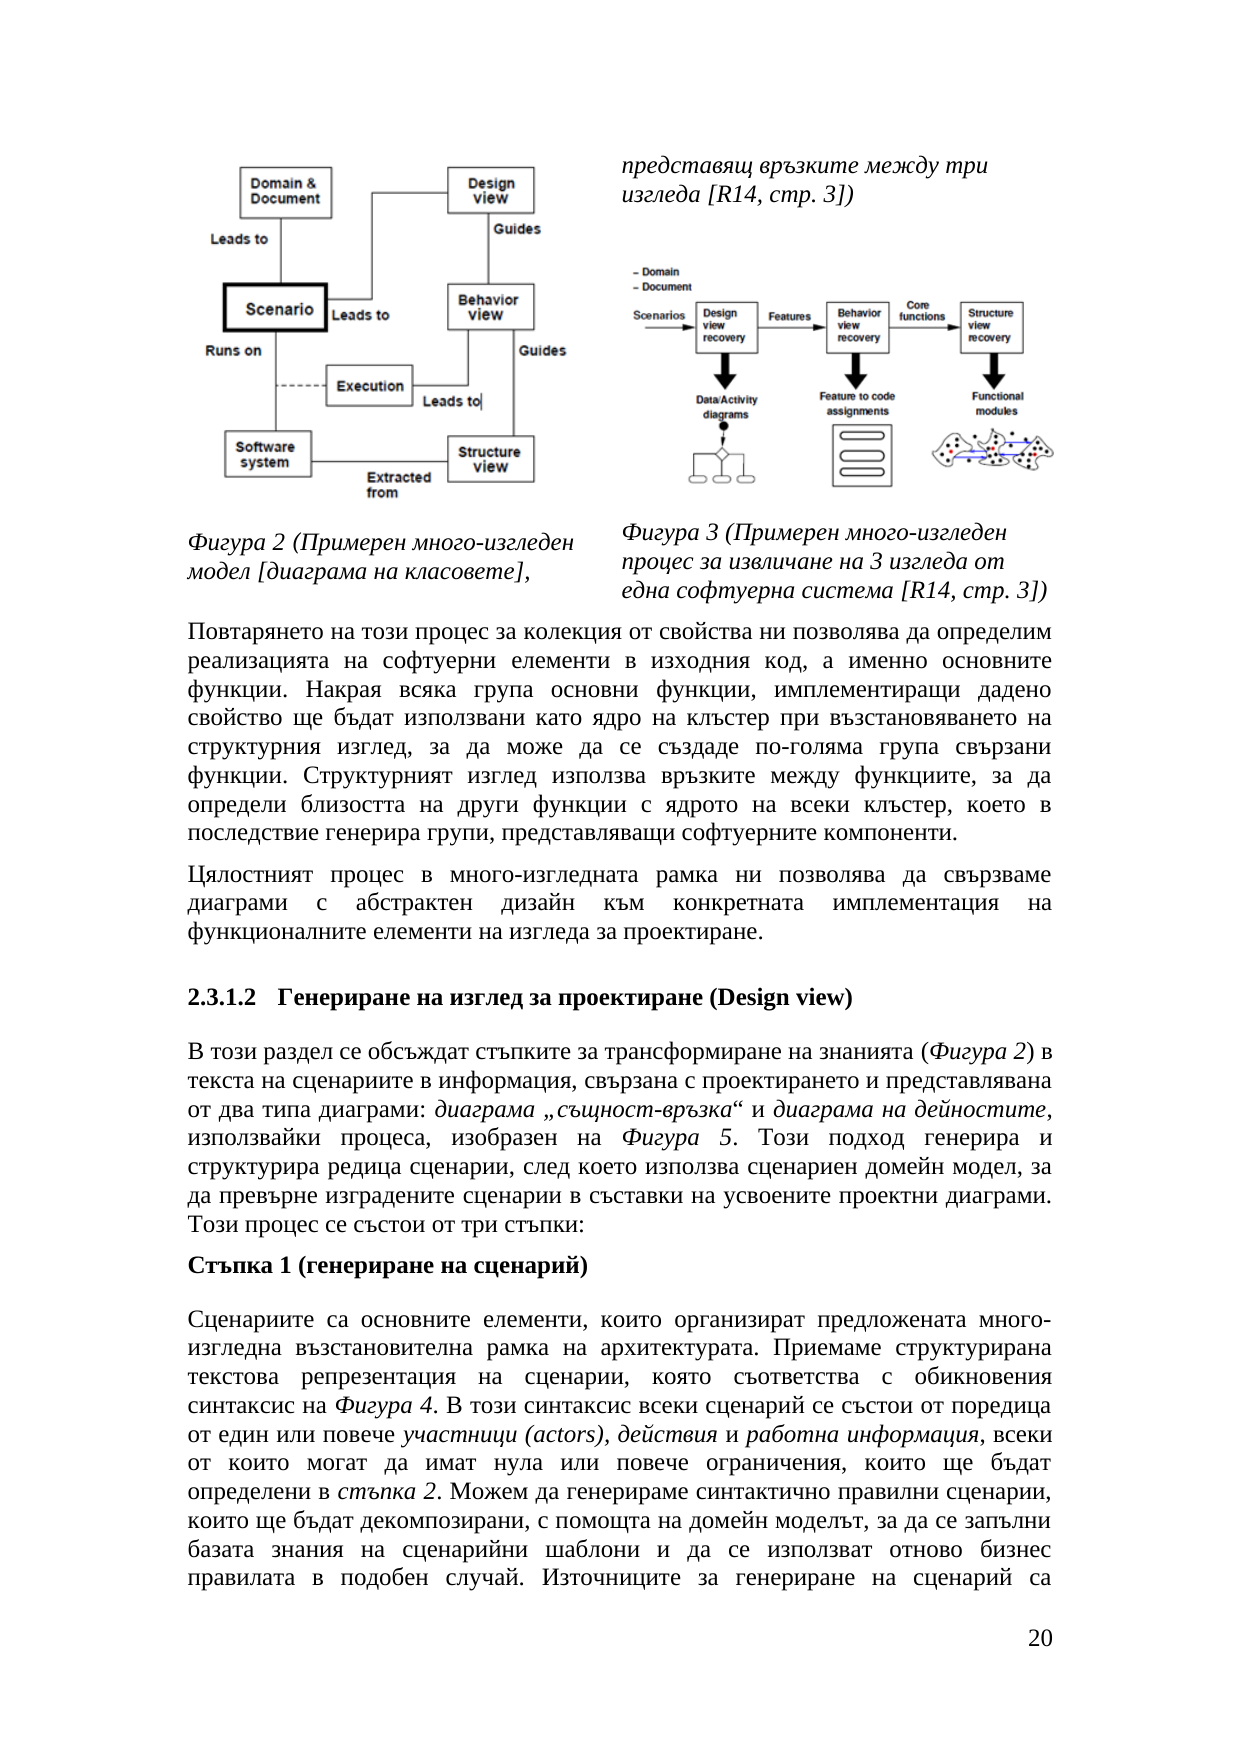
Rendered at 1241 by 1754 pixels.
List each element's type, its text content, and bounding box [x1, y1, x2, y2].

subtitle Генериране на изглед за проектиране (Design view) [187, 982, 1053, 1011]
text Стъпка 1 (генериране на сценарий) [187, 1250, 1053, 1279]
text Цялостният процес в много-изгледната рамка ни позволява да свързваме диаграми с абстрактен дизайн към конкретната имплементация на функционалните елементи на изгледа за проектиране. [187, 859, 1053, 945]
picture [621, 261, 1066, 505]
text Повтарянето на този процес за колекция от свойства ни позволява да определим реализацията на софтуерни елементи в изходния код, а именно основните функции. Накрая всяка група основни функции, имплементиращи дадено свойство ще бъдат използвани като ядро на клъстер при възстановяването на структурния изглед, за да може да се създаде по-голяма група свързани функции. Структурният изглед използва връзките между функциите, за да определи близостта на други функции с ядрото на всеки клъстер, което в последствие генерира групи, представляващи софтуерните компоненти. [187, 616, 1053, 846]
text В този раздел се обсъждат стъпките за трансформиране на знанията (Фигура 2) в текста на сценариите в информация, свързана с проектирането и представлявана от два типа диаграми: диаграма „същност-връзка“ и диаграма на дейностите, използвайки процеса, изобразен на Фигура 5. Този подход генерира и структурира редица сценарии, след което използва сценариен домейн модел, за да превърне изградените сценарии в съставки на усвоените проектни диаграми. Този процес се състои от три стъпки: [187, 1036, 1053, 1237]
picture [187, 150, 582, 515]
text Фигура 2 (Примерен много-изгледен модел [диаграма на класовете], представящ връзките между три изгледа [R14, стр. 3]) [621, 150, 1053, 207]
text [187, 1304, 1053, 1591]
text Фигура 3 (Примерен много-изгледен процес за извличане на 3 изгледа от една софтуерна система [R14, стр. 3]) [621, 517, 1053, 604]
text Фигура 2 (Примерен много-изгледен модел [диаграма на класовете], представящ връзките между три изгледа [R14, стр. 3]) [187, 527, 619, 585]
